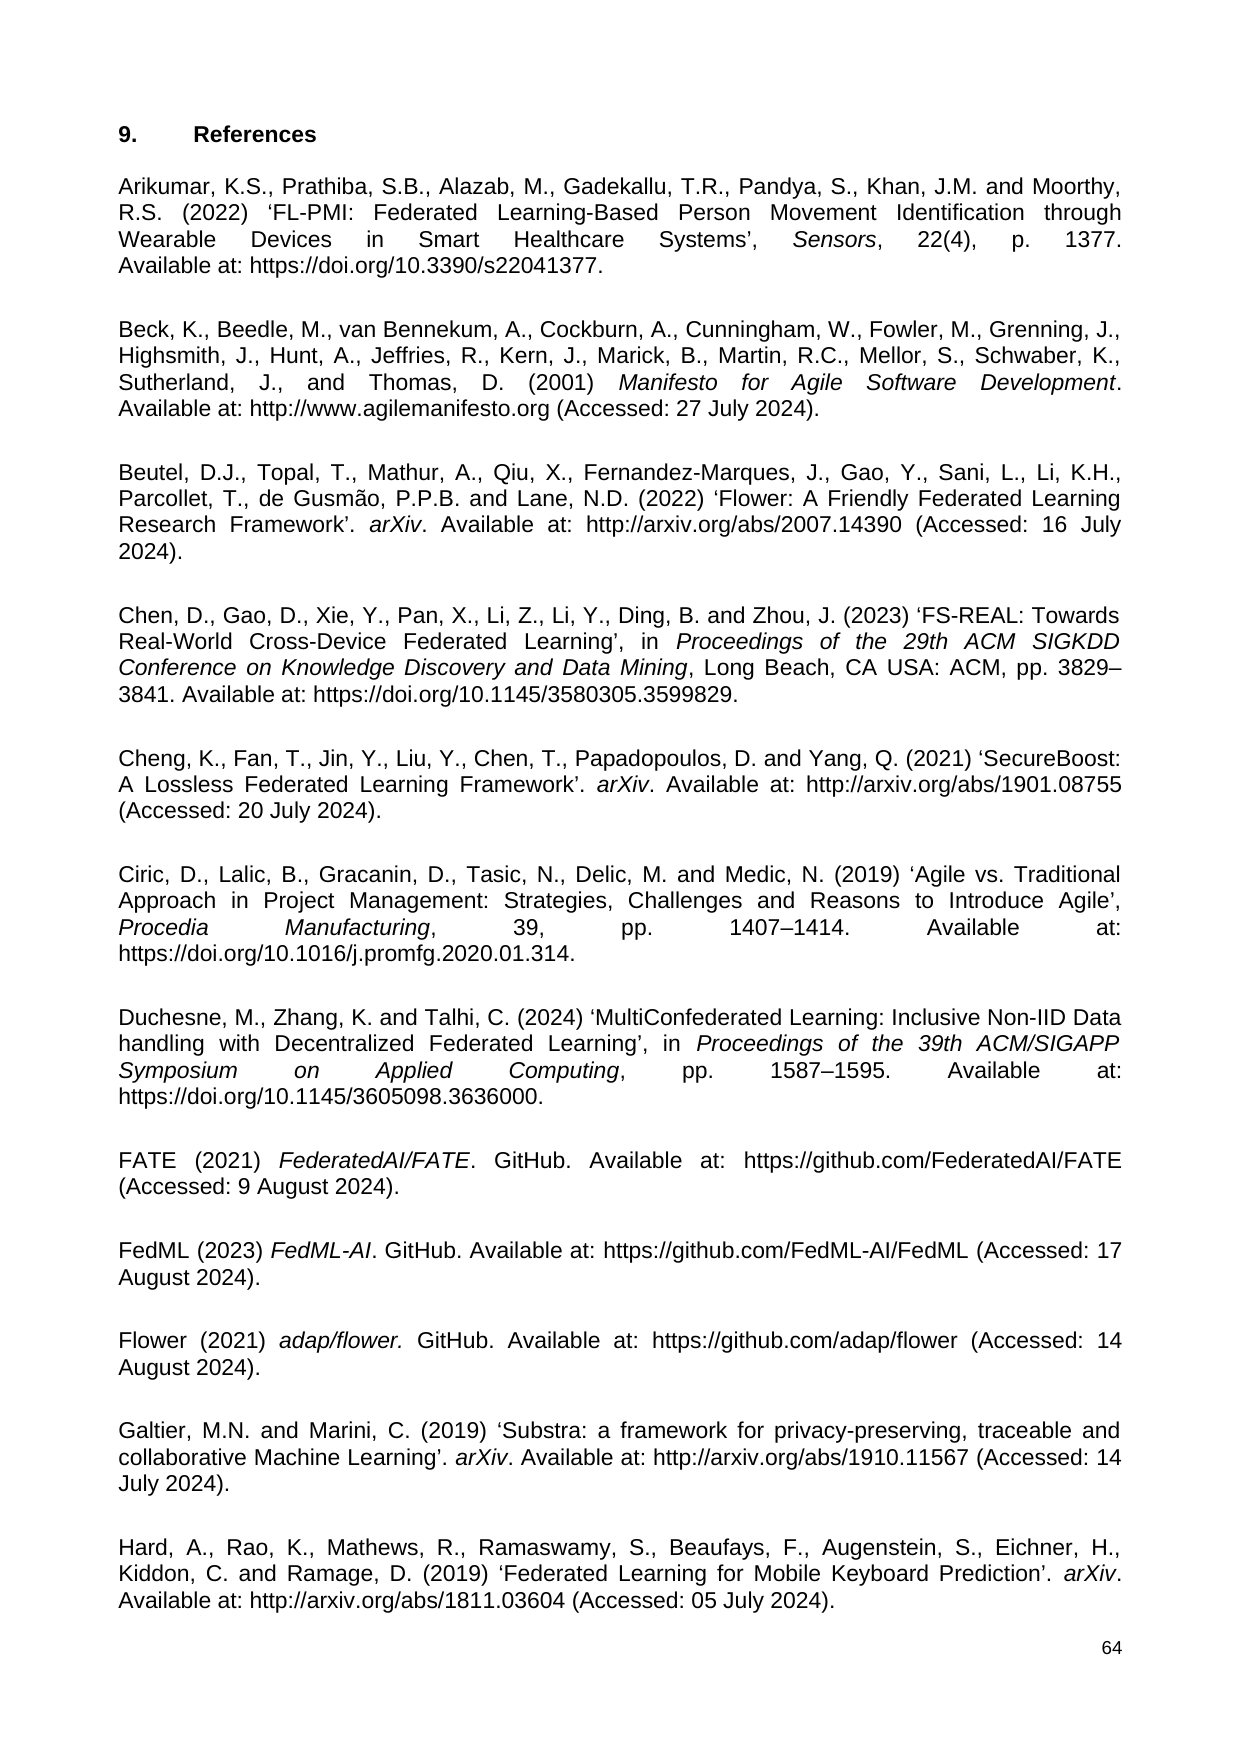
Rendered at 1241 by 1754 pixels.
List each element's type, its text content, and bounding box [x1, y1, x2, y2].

text Galtier, M.N. and Marini, C. (2019) ‘Substra: a framework for privacy-preserving, traceable and collaborative Machine Learning’. arXiv. Available at: http://arxiv.org/abs/1910.11567 (Accessed: 14 July 2024). [118, 1417, 1122, 1497]
text Hard, A., Rao, K., Mathews, R., Ramaswamy, S., Beaufays, F., Augenstein, S., Eichner, H., Kiddon, C. and Ramage, D. (2019) ‘Federated Learning for Mobile Keyboard Prediction’. arXiv. Available at: http://arxiv.org/abs/1811.03604 (Accessed: 05 July 2024). [118, 1534, 1122, 1613]
text Arikumar, K.S., Prathiba, S.B., Alazab, M., Gadekallu, T.R., Pandya, S., Khan, J.M. and Moorthy, R.S. (2022) ‘FL-PMI: Federated Learning-Based Person Movement Identification through Wearable Devices in Smart Healthcare Systems’, Sensors, 22(4), p. 1377. Available at: https://doi.org/10.3390/s22041377. [118, 173, 1122, 278]
text Beck, K., Beedle, M., van Bennekum, A., Cockburn, A., Cunningham, W., Fowler, M., Grenning, J., Highsmith, J., Hunt, A., Jeffries, R., Kern, J., Marick, B., Martin, R.C., Mellor, S., Schwaber, K., Sutherland, J., and Thomas, D. (2001) Manifesto for Agile Software Development. Available at: http://www.agilemanifesto.org (Accessed: 27 July 2024). [118, 316, 1122, 421]
text FedML (2023) FedML-AI. GitHub. Available at: https://github.com/FedML-AI/FedML (Accessed: 17 August 2024). [118, 1237, 1122, 1290]
text Flower (2021) adap/flower. GitHub. Available at: https://github.com/adap/flower (Accessed: 14 August 2024). [118, 1327, 1122, 1380]
subtitle 9. References [118, 121, 1122, 148]
text Ciric, D., Lalic, B., Gracanin, D., Tasic, N., Delic, M. and Medic, N. (2019) ‘Agile vs. Traditional Approach in Project Management: Strategies, Challenges and Reasons to Introduce Agile’, Procedia Manufacturing, 39, pp. 1407–1414. Available at: https://doi.org/10.1016/j.promfg.2020.01.314. [118, 861, 1122, 966]
text Chen, D., Gao, D., Xie, Y., Pan, X., Li, Z., Li, Y., Ding, B. and Zhou, J. (2023) ‘FS-REAL: Towards Real-World Cross-Device Federated Learning’, in Proceedings of the 29th ACM SIGKDD Conference on Knowledge Discovery and Data Mining, Long Beach, CA USA: ACM, pp. 3829–3841. Available at: https://doi.org/10.1145/3580305.3599829. [118, 602, 1122, 707]
text Cheng, K., Fan, T., Jin, Y., Liu, Y., Chen, T., Papadopoulos, D. and Yang, Q. (2021) ‘SecureBoost: A Lossless Federated Learning Framework’. arXiv. Available at: http://arxiv.org/abs/1901.08755 (Accessed: 20 July 2024). [118, 744, 1122, 823]
text Duchesne, M., Zhang, K. and Talhi, C. (2024) ‘MultiConfederated Learning: Inclusive Non-IID Data handling with Decentralized Federated Learning’, in Proceedings of the 39th ACM/SIGAPP Symposium on Applied Computing, pp. 1587–1595. Available at: https://doi.org/10.1145/3605098.3636000. [118, 1004, 1122, 1109]
text FATE (2021) FederatedAI/FATE. GitHub. Available at: https://github.com/FederatedAI/FATE (Accessed: 9 August 2024). [118, 1147, 1122, 1199]
text Beutel, D.J., Topal, T., Mathur, A., Qiu, X., Fernandez-Marques, J., Gao, Y., Sani, L., Li, K.H., Parcollet, T., de Gusmão, P.P.B. and Lane, N.D. (2022) ‘Flower: A Friendly Federated Learning Research Framework’. arXiv. Available at: http://arxiv.org/abs/2007.14390 (Accessed: 16 July 2024). [118, 459, 1122, 564]
